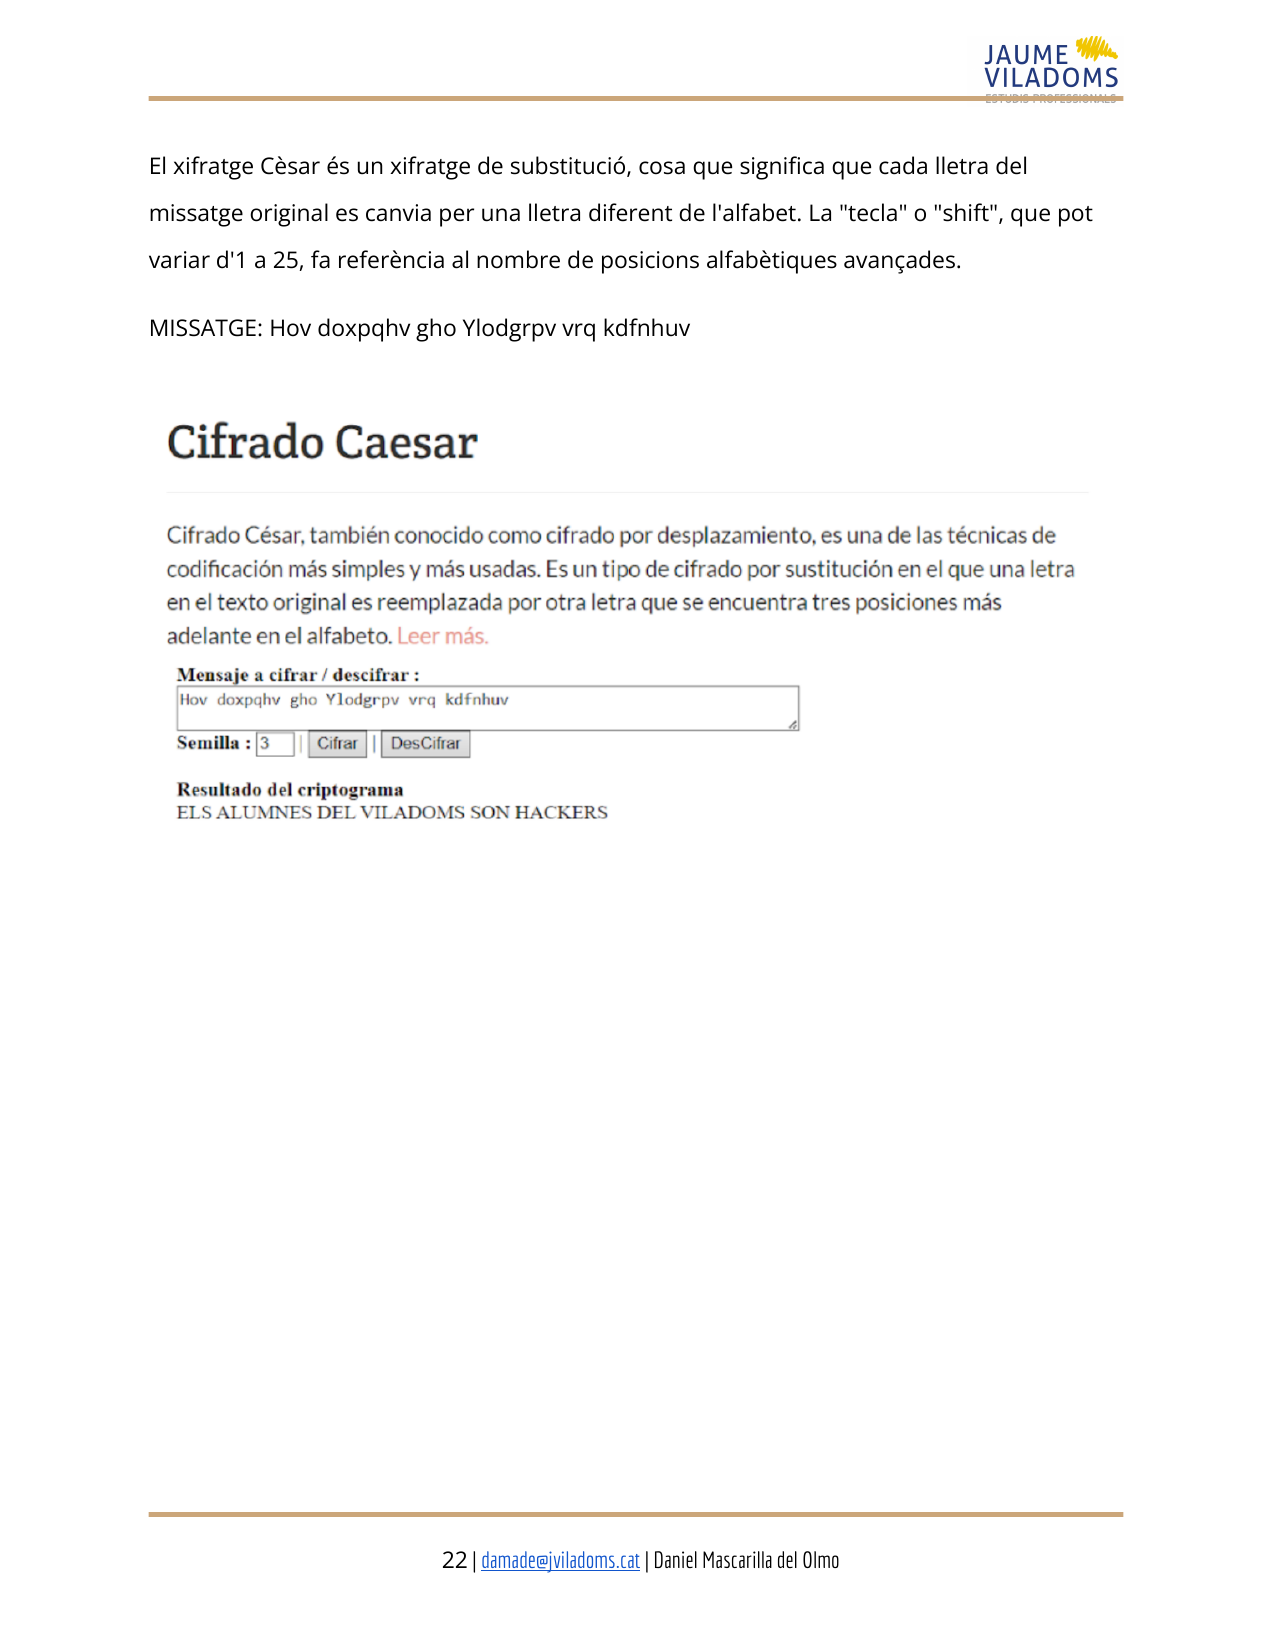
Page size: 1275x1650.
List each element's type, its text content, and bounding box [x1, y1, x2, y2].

picture [148, 1512, 1124, 1517]
text MISSATGE: Hov doxpqhv gho Ylodgrpv vrq kdfnhuv [148, 311, 1125, 343]
picture [148, 379, 1124, 859]
picture [148, 36, 1125, 107]
text El xifratge Cèsar és un xifratge de substitució, cosa que significa que cada lletra del missatge original es canvia per una lletra diferent de l'alfabet. La "tecla" o "shift", que pot variar d'1 a 25, fa referència al nombre de posicions alfabètiques avançades. [148, 150, 1125, 275]
